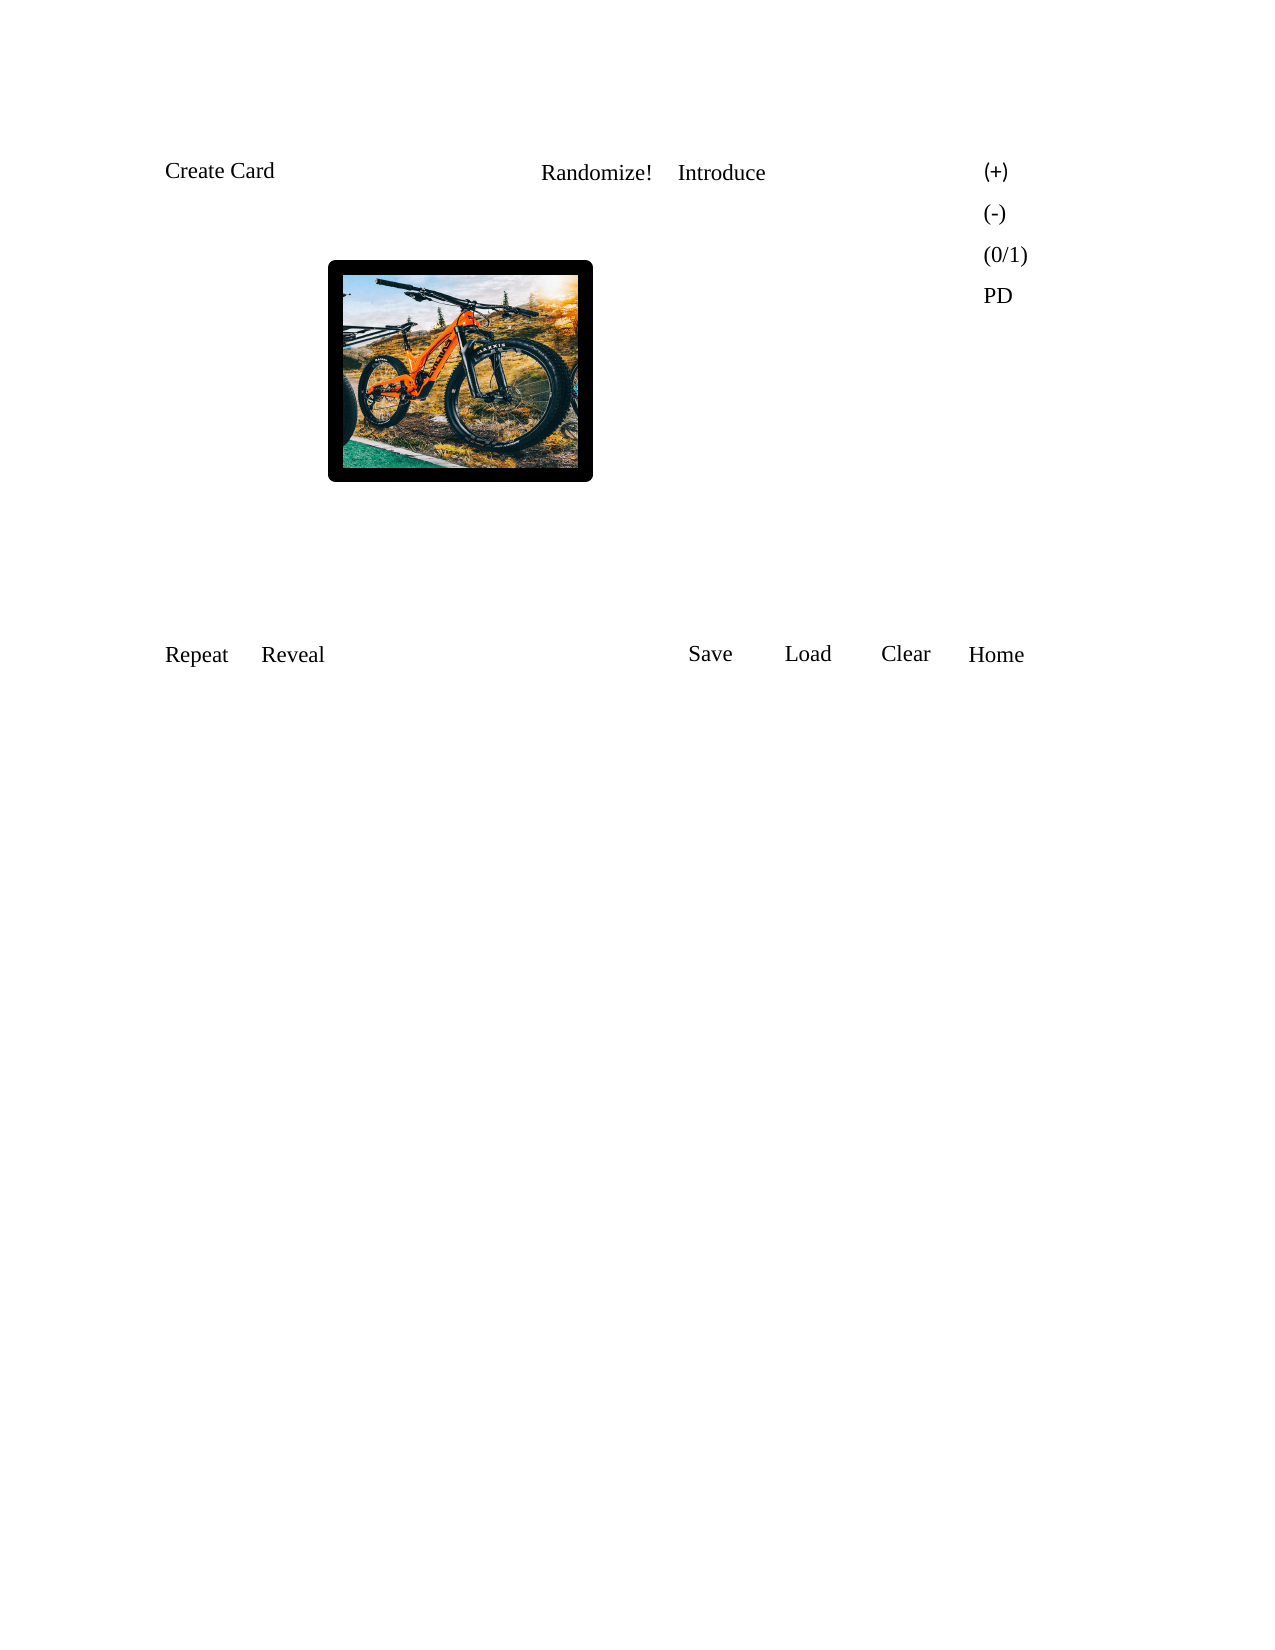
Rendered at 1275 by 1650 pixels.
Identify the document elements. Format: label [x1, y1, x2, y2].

picture [343, 275, 578, 468]
